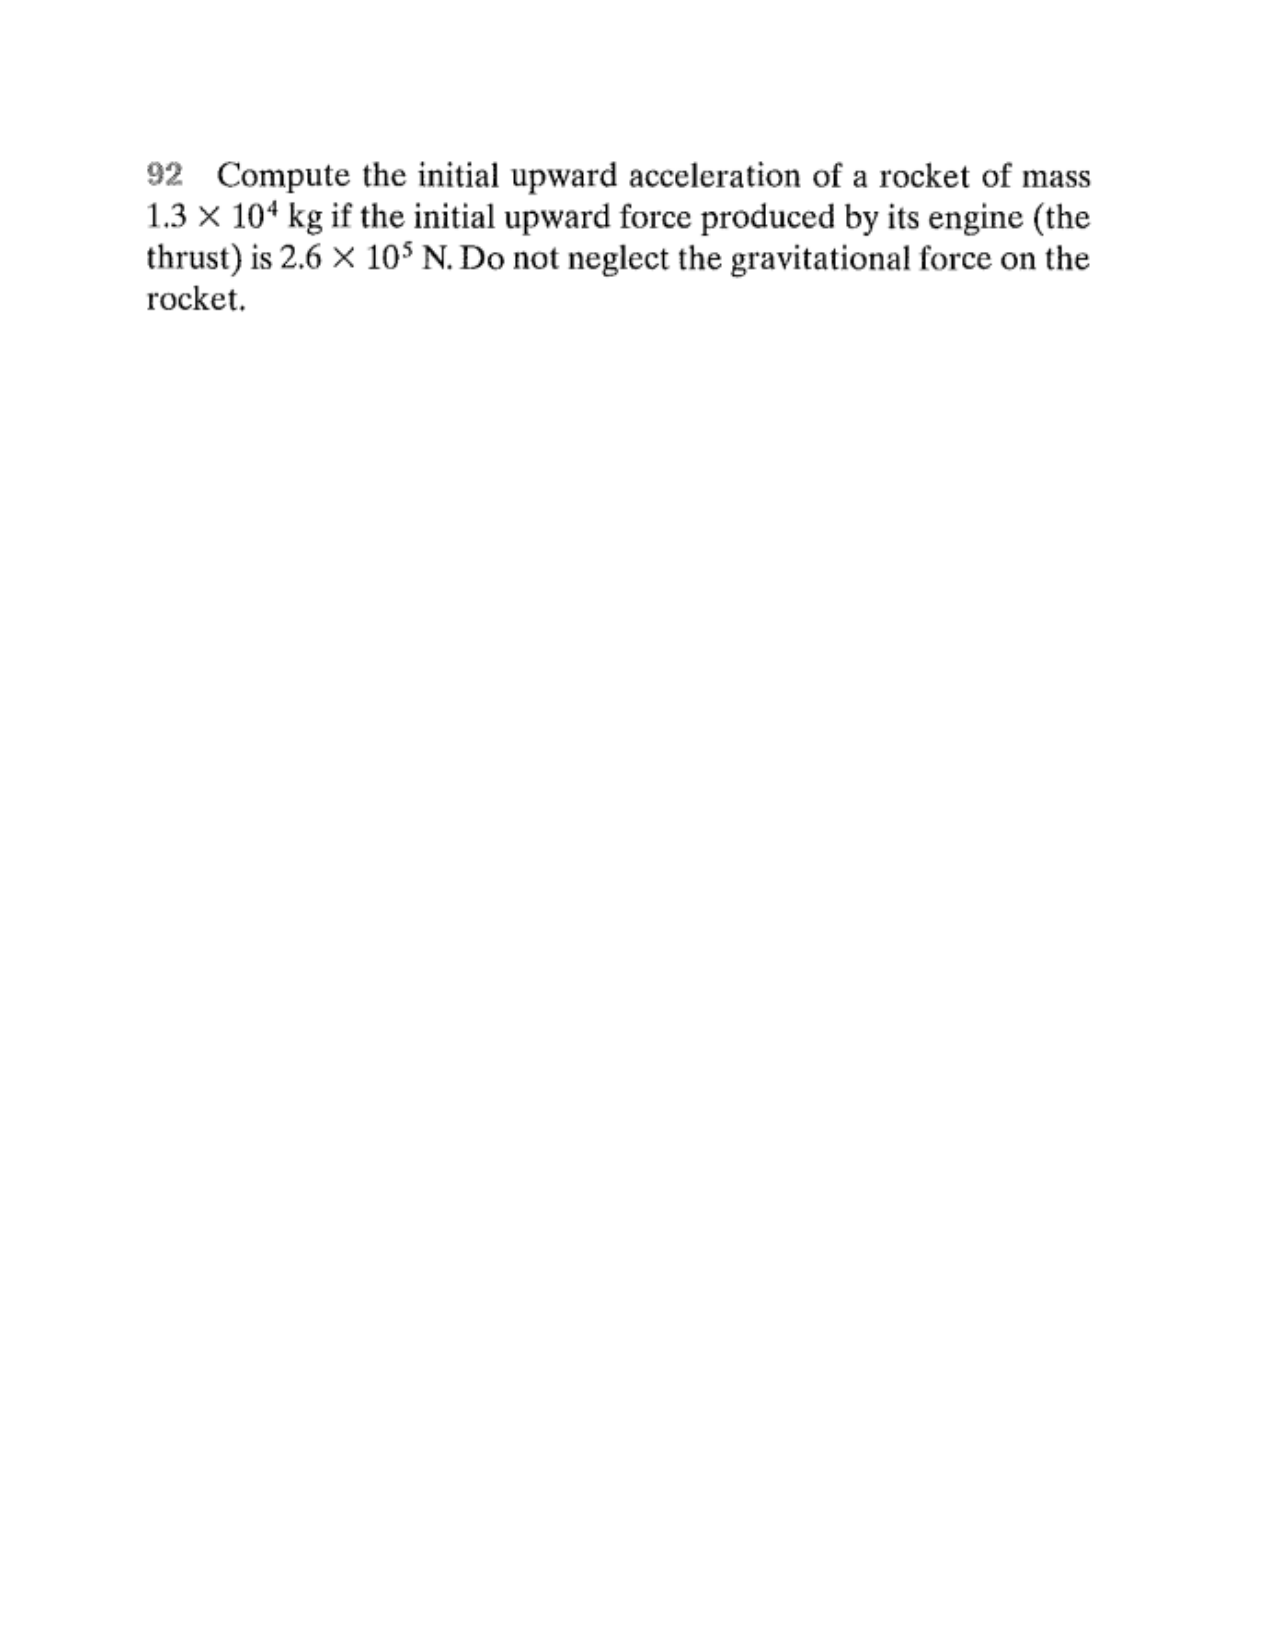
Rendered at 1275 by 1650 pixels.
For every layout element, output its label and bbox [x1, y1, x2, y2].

picture [135, 150, 1110, 327]
